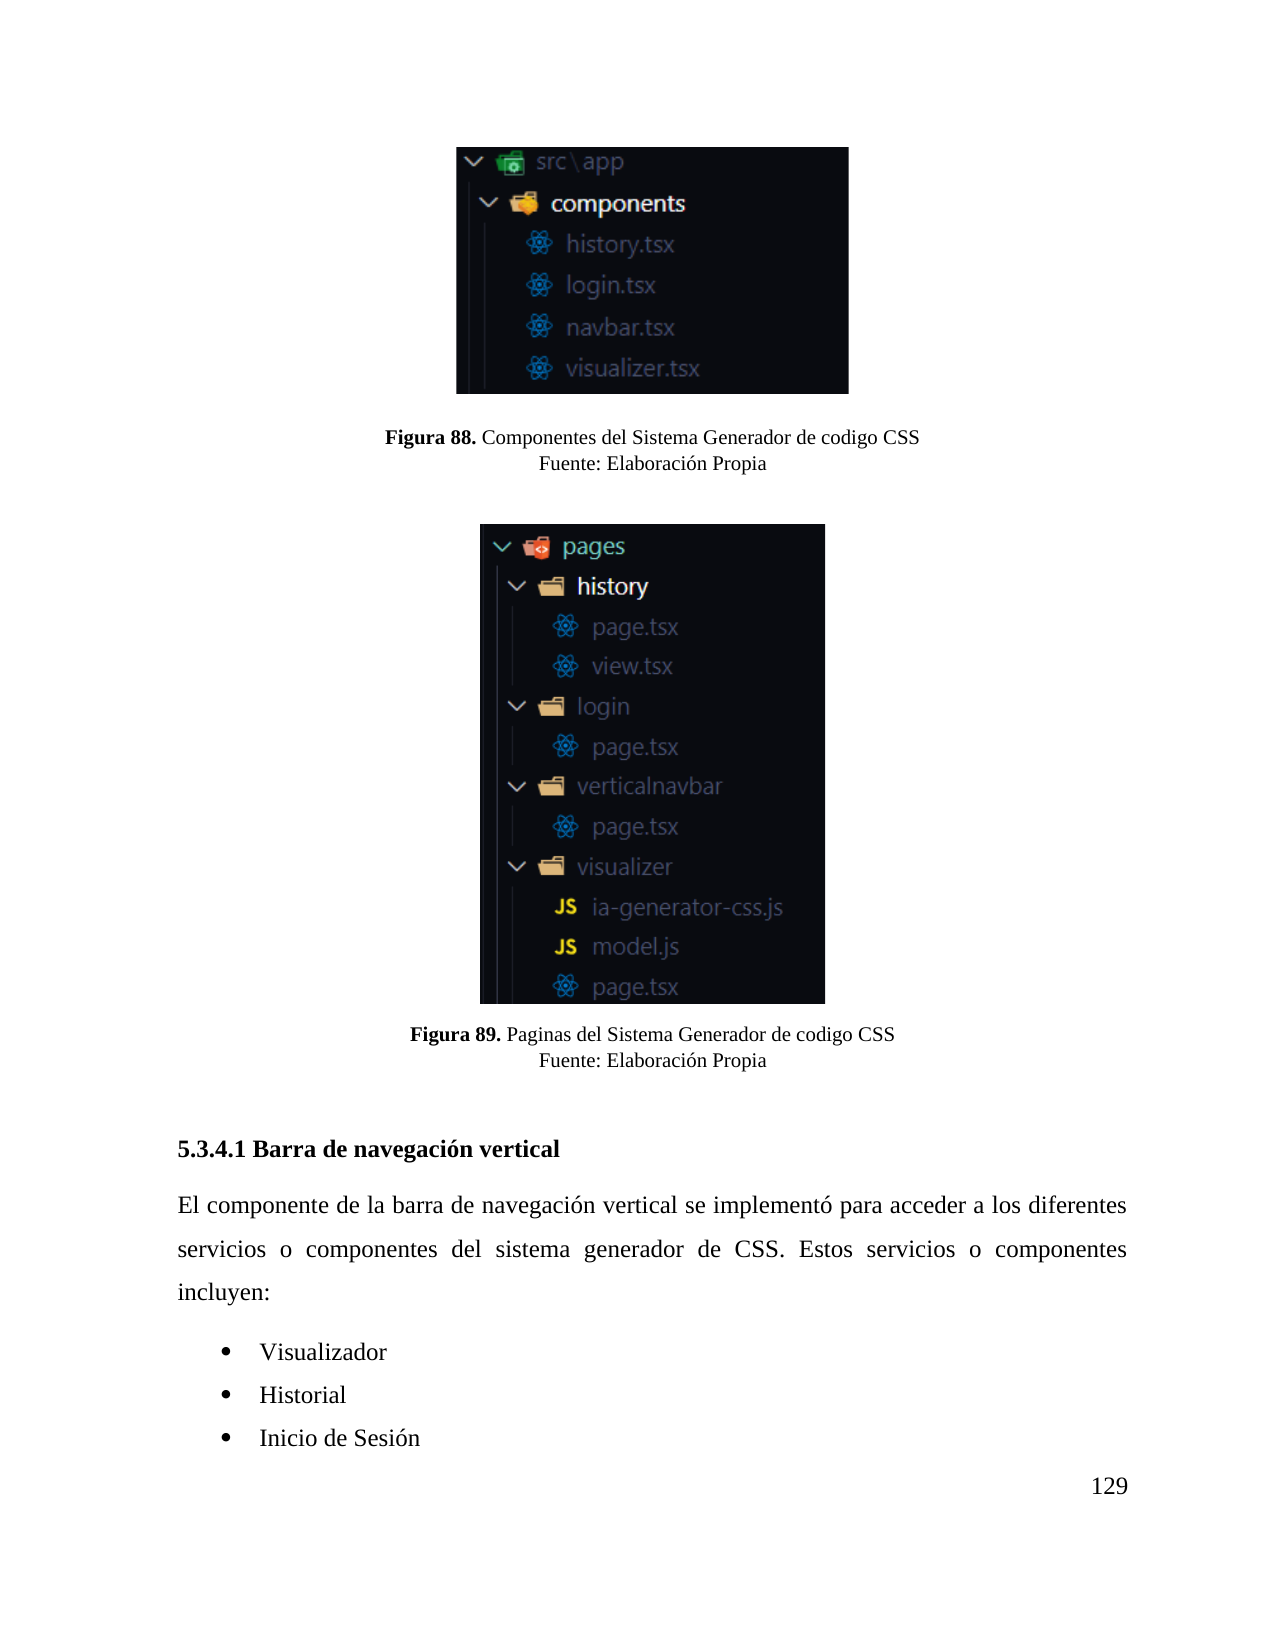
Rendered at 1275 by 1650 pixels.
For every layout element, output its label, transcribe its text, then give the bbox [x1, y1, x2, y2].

picture [480, 524, 826, 1004]
text El componente de la barra de navegación vertical se implementó para acceder a los diferentes servicios o componentes del sistema generador de CSS. Estos servicios o componentes incluyen: [177, 1191, 1128, 1306]
picture [456, 147, 849, 394]
list Inicio de Sesión [222, 1423, 1128, 1452]
subtitle 5.3.4.1 Barra de navegación vertical [177, 1134, 1128, 1163]
text Fuente: Elaboración Propia [177, 451, 1128, 475]
text Figura 89. Paginas del Sistema Generador de codigo CSS [177, 1022, 1128, 1046]
list Visualizador [222, 1337, 1128, 1365]
text Fuente: Elaboración Propia [177, 1048, 1128, 1072]
list Historial [222, 1380, 1128, 1408]
text Figura 88. Componentes del Sistema Generador de codigo CSS [177, 425, 1128, 449]
